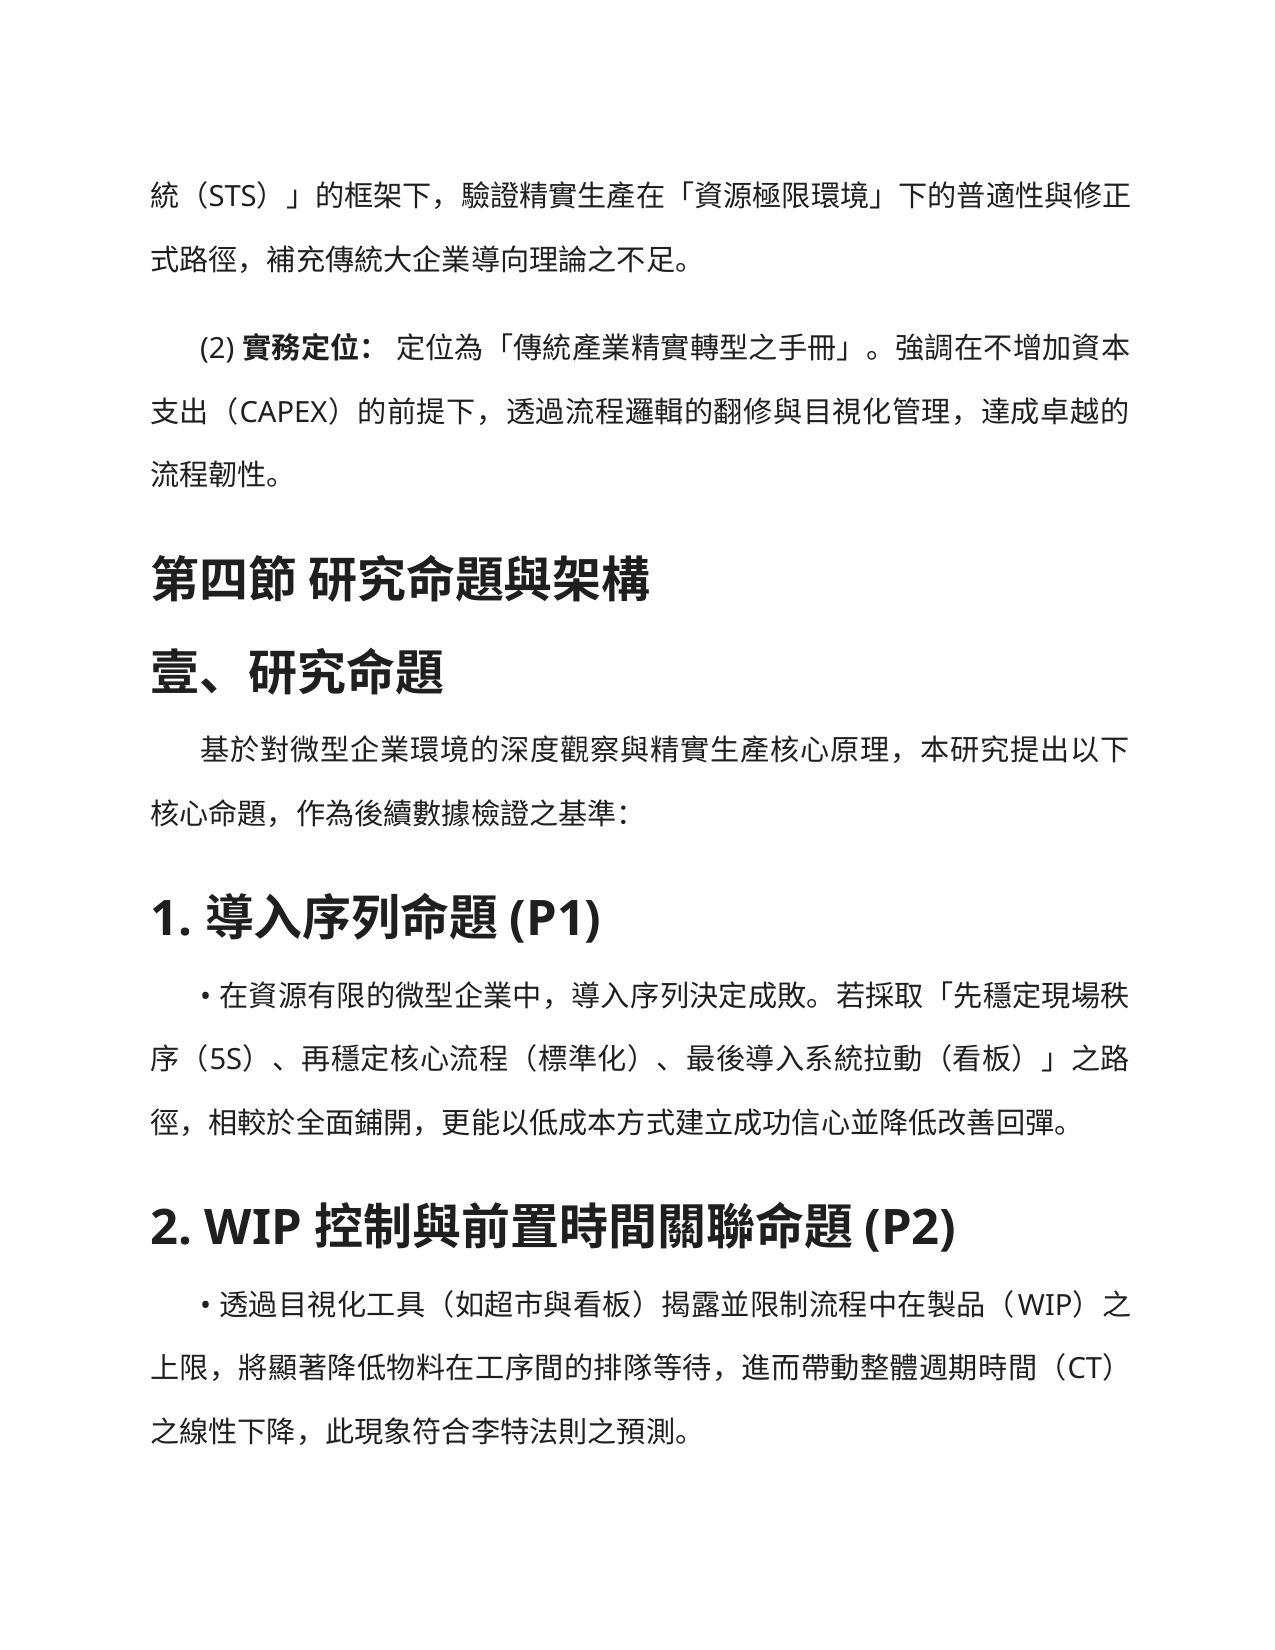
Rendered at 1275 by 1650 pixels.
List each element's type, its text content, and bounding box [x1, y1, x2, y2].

subtitle 1. 導入序列命題 (P1) [150, 879, 1132, 950]
text • 透過目視化工具（如超市與看板）揭露並限制流程中在製品（WIP）之上限，將顯著降低物料在工序間的排隊等待，進而帶動整體週期時間（CT）之線性下降，此現象符合李特法則之預測。 [150, 1281, 1132, 1451]
text (2) 實務定位： 定位為「傳統產業精實轉型之手冊」。強調在不增加資本支出（CAPEX）的前提下，透過流程邏輯的翻修與目視化管理，達成卓越的流程韌性。 [150, 325, 1132, 494]
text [150, 173, 1132, 279]
text • 在資源有限的微型企業中，導入序列決定成敗。若採取「先穩定現場秩序（5S）、再穩定核心流程（標準化）、最後導入系統拉動（看板）」之路徑，相較於全面鋪開，更能以低成本方式建立成功信心並降低改善回彈。 [150, 972, 1132, 1142]
subtitle 壹、研究命題 [150, 634, 1132, 704]
text 基於對微型企業環境的深度觀察與精實生產核心原理，本研究提出以下核心命題，作為後續數據檢證之基準： [150, 727, 1132, 833]
subtitle 第四節 研究命題與架構 [150, 540, 1132, 611]
subtitle 2. WIP 控制與前置時間關聯命題 (P2) [150, 1188, 1132, 1259]
